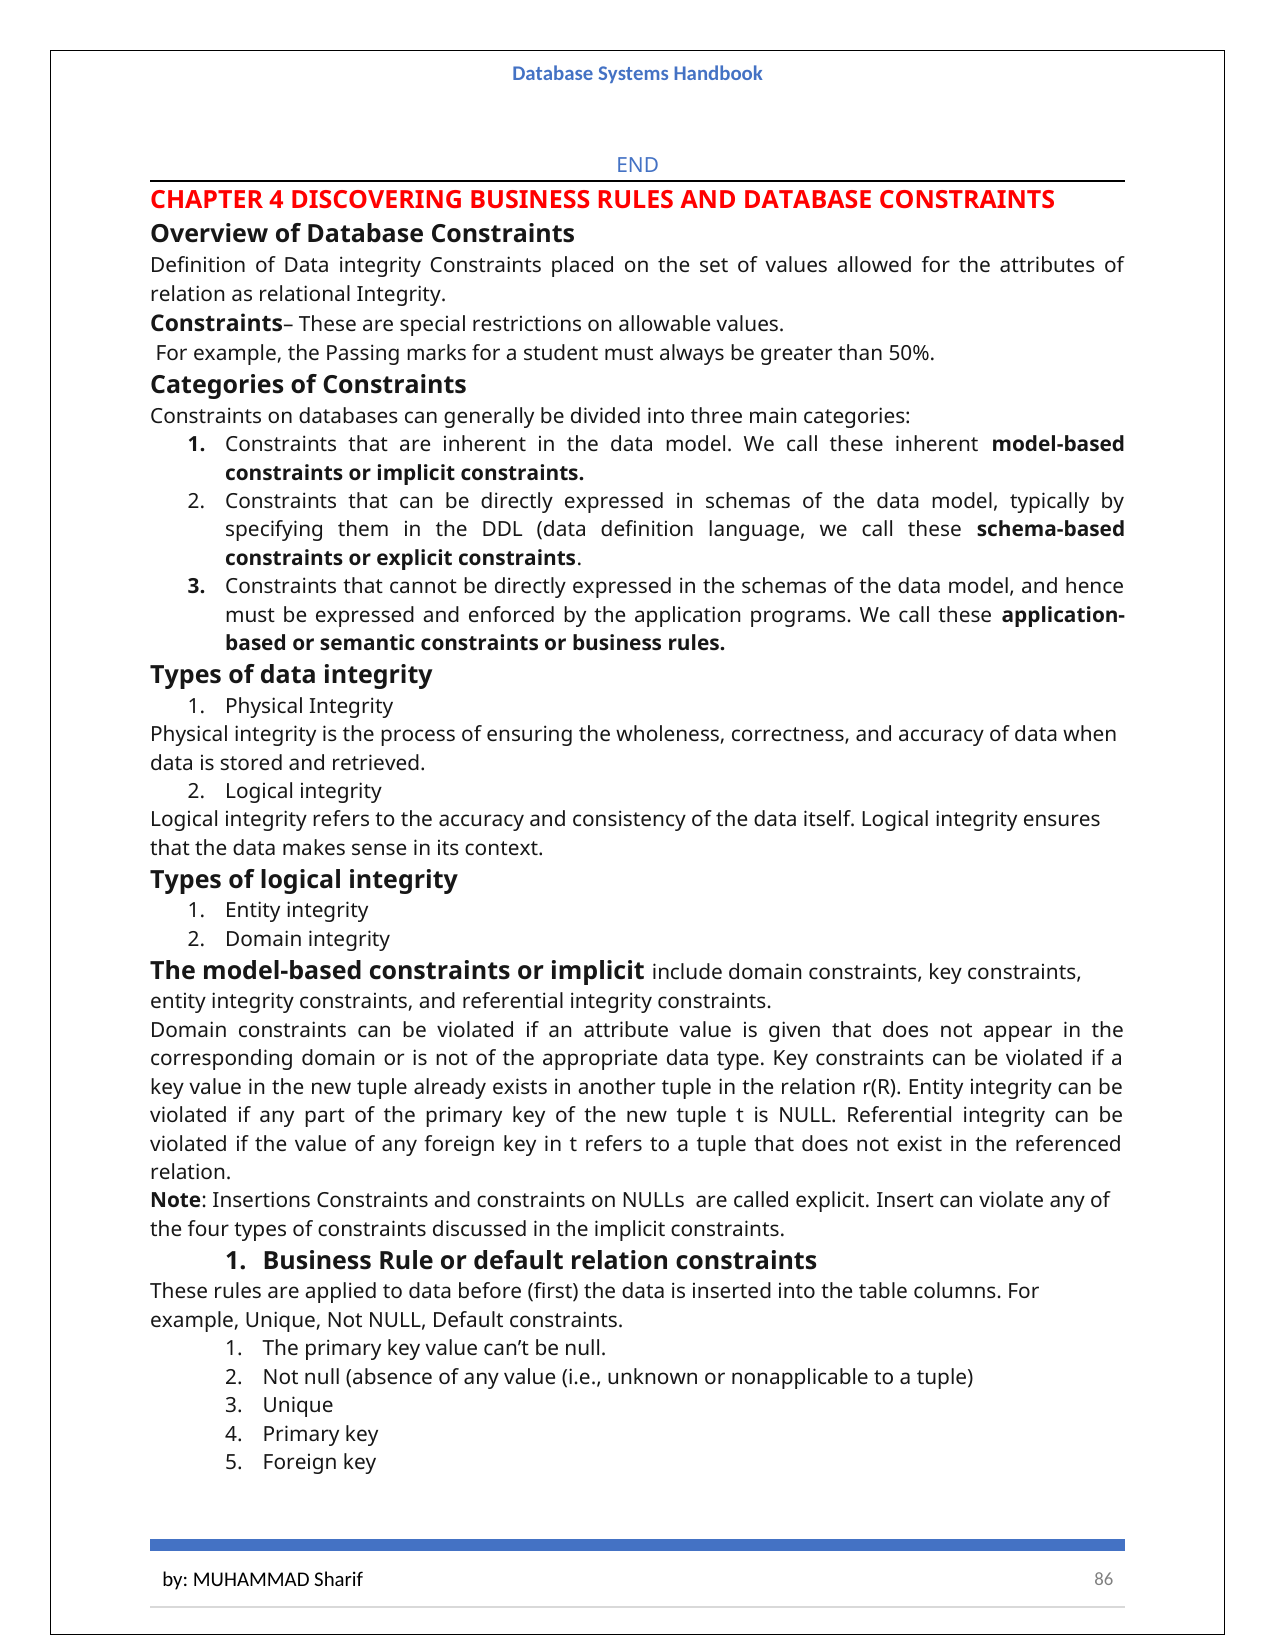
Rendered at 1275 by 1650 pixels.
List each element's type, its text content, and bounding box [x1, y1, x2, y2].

text For example, the Passing marks for a student must always be greater than 50%. [150, 338, 1125, 367]
text These rules are applied to data before (first) the data is inserted into the table columns. For example, Unique, Not NULL, Default constraints. [150, 1276, 1125, 1333]
list Logical integrity [187, 776, 1125, 804]
text Domain constraints can be violated if an attribute value is given that does not appear in the corresponding domain or is not of the appropriate data type. Key constraints can be violated if a key value in the new tuple already exists in another tuple in the relation r(R). Entity integrity can be violated if any part of the primary key of the new tuple t is NULL. Referential integrity can be violated if the value of any foreign key in t refers to a tuple that does not exist in the referenced relation. [150, 1015, 1125, 1186]
text Constraints– These are special restrictions on allowable values. [150, 307, 1125, 338]
list Constraints that cannot be directly expressed in the schemas of the data model, and hence must be expressed and enforced by the application programs. We call these application-based or semantic constraints or business rules. [187, 571, 1125, 657]
text CHAPTER 4 DISCOVERING BUSINESS RULES AND DATABASE CONSTRAINTS [150, 182, 1125, 216]
text Constraints on databases can generally be divided into three main categories: [150, 401, 1125, 429]
text END [150, 150, 1125, 180]
text Overview of Database Constraints [150, 216, 1125, 250]
list Business Rule or default relation constraints [225, 1242, 1125, 1276]
list Not null (absence of any value (i.e., unknown or nonapplicable to a tuple) [225, 1362, 1125, 1390]
list Constraints that can be directly expressed in schemas of the data model, typically by specifying them in the DDL (data definition language, we call these schema-based constraints or explicit constraints. [187, 486, 1125, 571]
list Foreign key [225, 1447, 1125, 1476]
text Types of data integrity [150, 657, 1125, 691]
list Primary key [225, 1419, 1125, 1447]
text Definition of Data integrity Constraints placed on the set of values allowed for the attributes of relation as relational Integrity. [150, 250, 1125, 307]
list Constraints that are inherent in the data model. We call these inherent model-based constraints or implicit constraints. [187, 429, 1125, 486]
text Categories of Constraints [150, 367, 1125, 401]
list Domain integrity [187, 924, 1125, 952]
text Types of logical integrity [150, 861, 1125, 896]
text Logical integrity refers to the accuracy and consistency of the data itself. Logical integrity ensures that the data makes sense in its context. [150, 804, 1125, 861]
text The model-based constraints or implicit include domain constraints, key constraints, entity integrity constraints, and referential integrity constraints. [150, 952, 1125, 1015]
text Physical integrity is the process of ensuring the wholeness, correctness, and accuracy of data when data is stored and retrieved. [150, 719, 1125, 776]
list The primary key value can’t be null. [225, 1333, 1125, 1362]
text Note: Insertions Constraints and constraints on NULLs are called explicit. Insert can violate any of the four types of constraints discussed in the implicit constraints. [150, 1186, 1125, 1242]
list Unique [225, 1390, 1125, 1419]
list Physical Integrity [187, 691, 1125, 719]
list Entity integrity [187, 896, 1125, 924]
